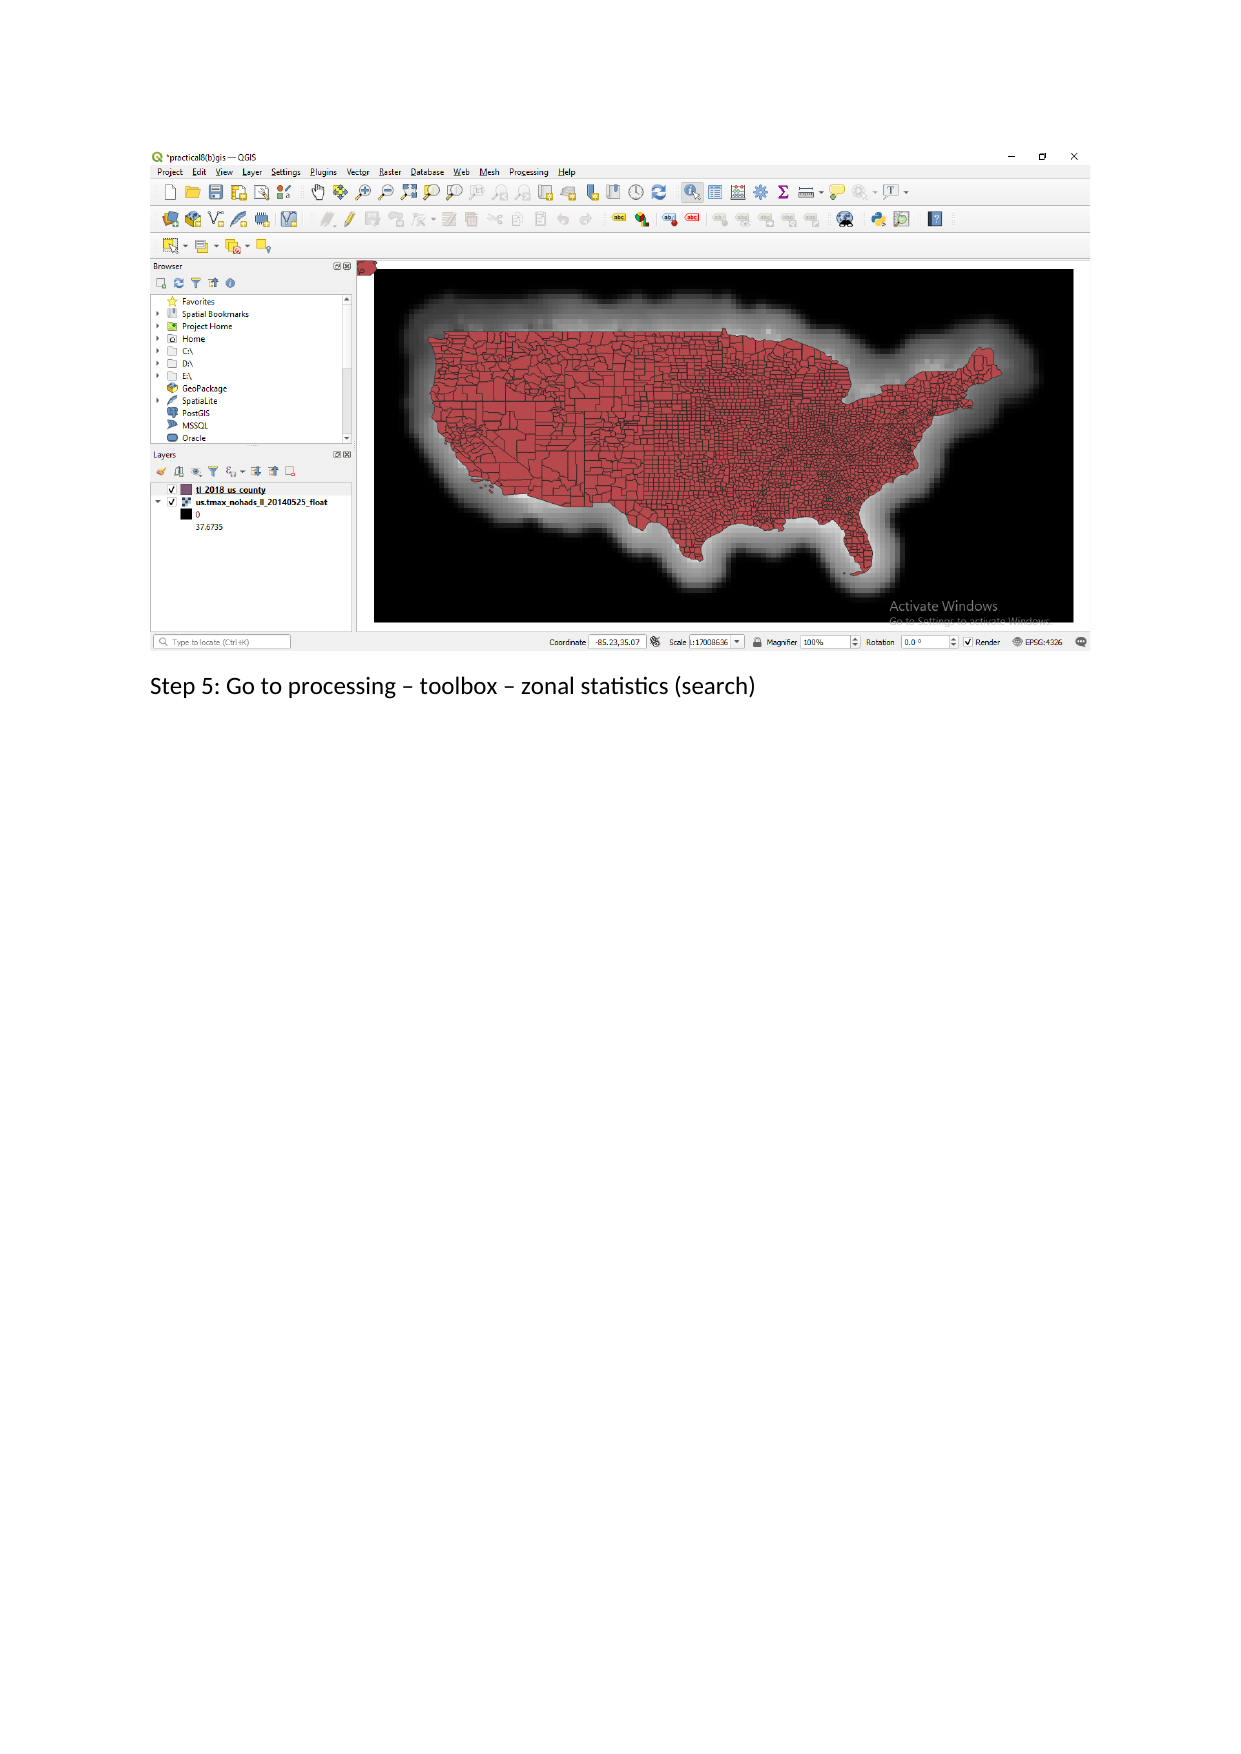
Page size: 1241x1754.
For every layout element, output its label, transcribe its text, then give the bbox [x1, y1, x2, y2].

picture [150, 150, 1091, 651]
text Step 5: Go to processing – toolbox – zonal statistics (search) [150, 670, 1090, 700]
